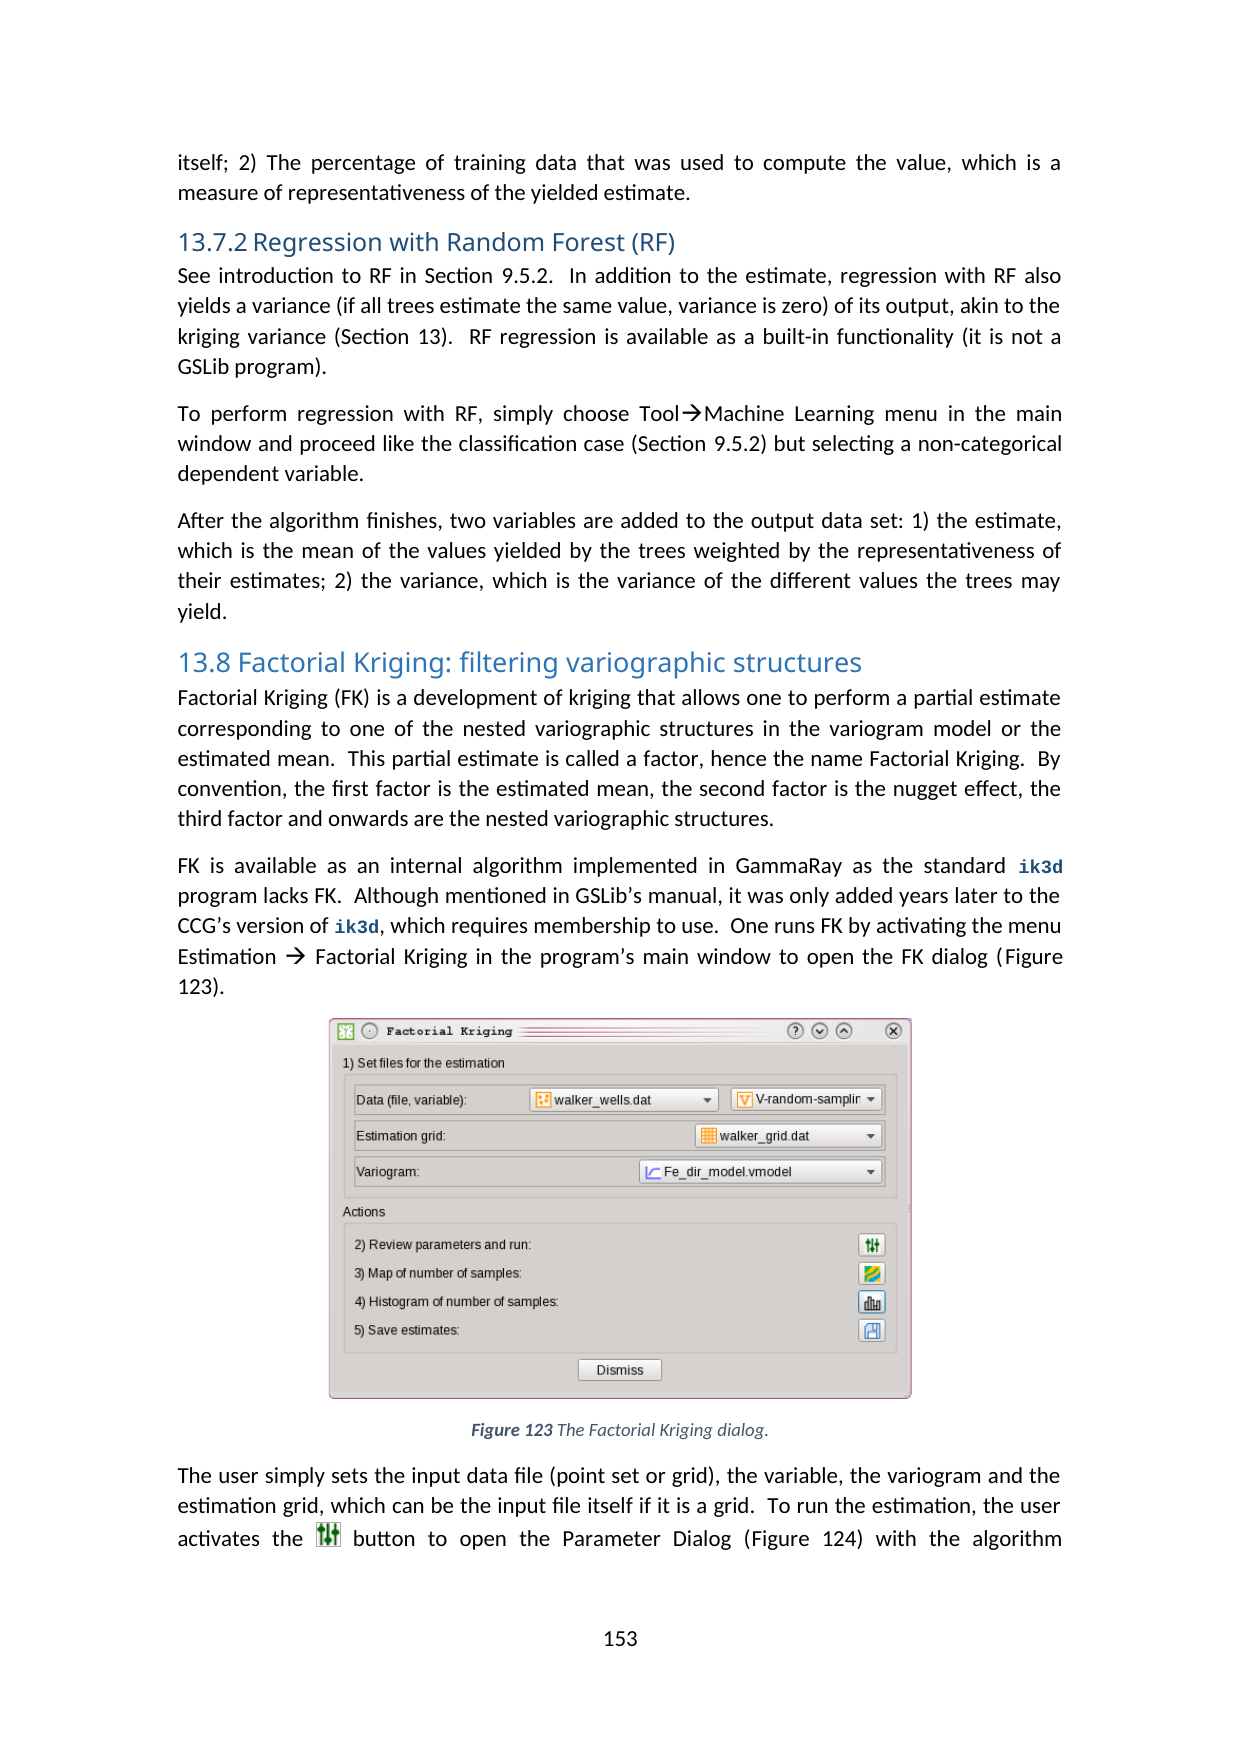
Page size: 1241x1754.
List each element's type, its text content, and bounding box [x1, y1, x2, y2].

text FK is available as an internal algorithm implemented in GammaRay as the standard ik3d program lacks FK. Although mentioned in GSLib’s manual, it was only added years later to the CCG’s version of ik3d, which requires membership to use. One runs FK by activating the menu Estimation Factorial Kriging in the program’s main window to open the FK dialog (Figure 123). [177, 851, 1063, 1000]
text To perform regression with RF, simply choose ToolMachine Learning menu in the main window and proceed like the classification case (Section 9.5.2) but selecting a non-categorical dependent variable. [177, 399, 1063, 487]
picture [328, 1018, 912, 1399]
subtitle Factorial Kriging: filtering variographic structures [177, 644, 1063, 681]
text Figure 123 The Factorial Kriging dialog. [177, 1418, 1063, 1441]
subtitle Regression with Random Forest (RF) [177, 225, 1063, 259]
picture [317, 1523, 340, 1546]
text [177, 1461, 1063, 1553]
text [177, 148, 1063, 206]
text After the algorithm finishes, two variables are added to the output data set: 1) the estimate, which is the mean of the values yielded by the trees weighted by the representativeness of their estimates; 2) the variance, which is the variance of the different values the trees may yield. [177, 506, 1063, 625]
text Factorial Kriging (FK) is a development of kriging that allows one to perform a partial estimate corresponding to one of the nested variographic structures in the variogram model or the estimated mean. This partial estimate is called a factor, hence the name Factorial Kriging. By convention, the first factor is the estimated mean, the second factor is the nugget effect, the third factor and onwards are the nested variographic structures. [177, 683, 1063, 832]
text See introduction to RF in Section 9.5.2. In addition to the estimate, regression with RF also yields a variance (if all trees estimate the same value, variance is zero) of its output, akin to the kriging variance (Section 13). RF regression is available as a built-in functionality (it is not a GSLib program). [177, 261, 1063, 380]
